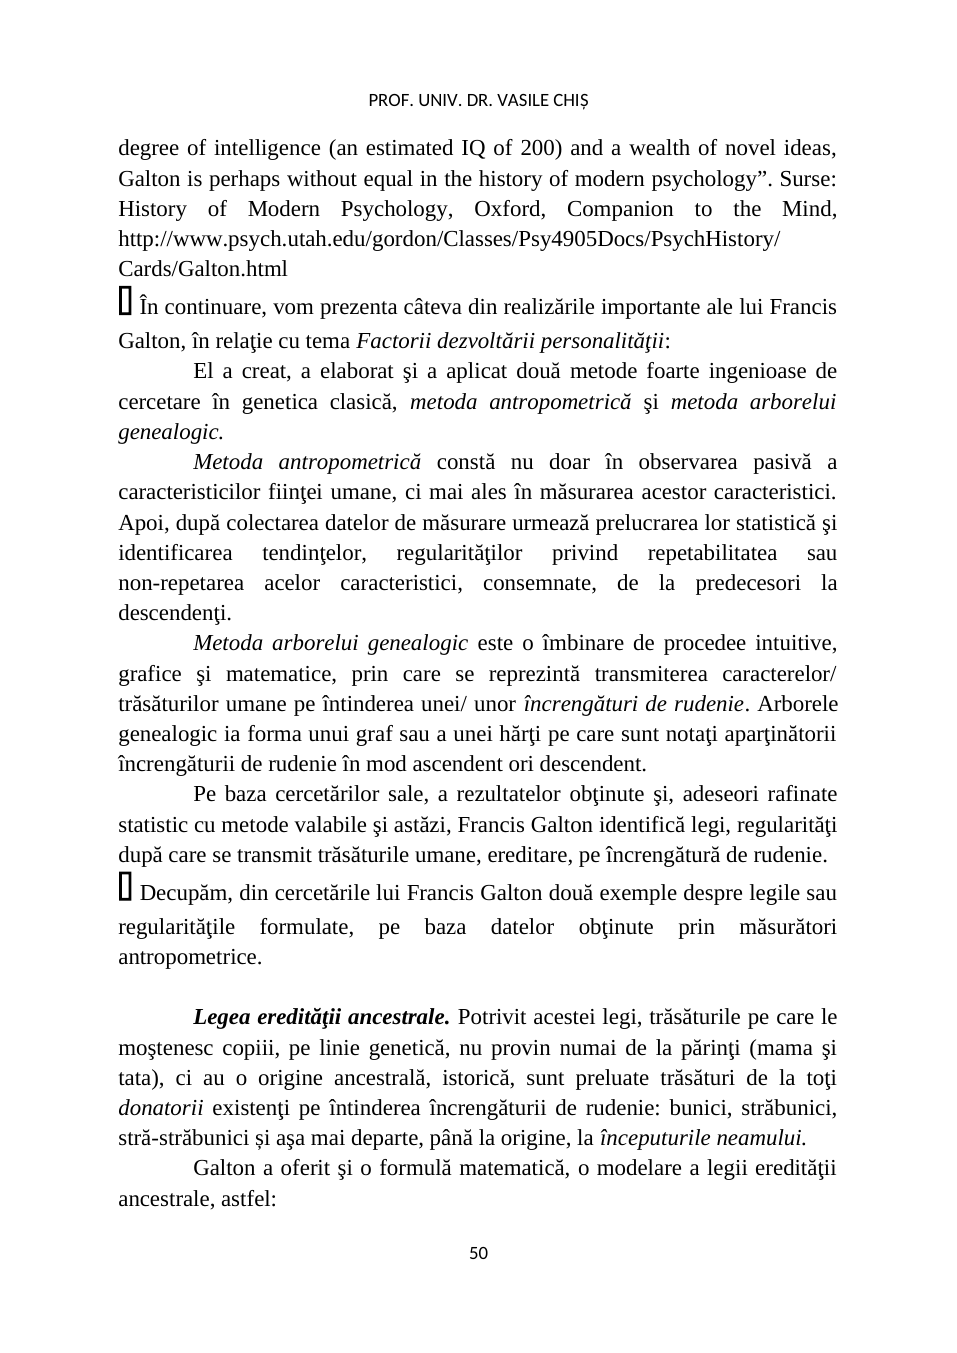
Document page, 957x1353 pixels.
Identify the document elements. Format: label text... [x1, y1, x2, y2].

text În continuare, vom prezenta câteva din realizările importante ale lui Francis Galton, în relaţie cu tema Factorii dezvoltării personalităţii: [118, 286, 838, 354]
text Metoda antropometrică constă nu doar în observarea pasivă a caracteristicilor fiinţei umane, ci mai ales în măsurarea acestor caracteristici. Apoi, după colectarea datelor de măsurare urmează prelucrarea lor statistică şi identificarea tendinţelor, regularităţilor privind repetabilitatea sau non-repetarea acelor caracteristici, consemnate, de la predecesori la descendenţi. [118, 448, 838, 626]
text El a creat, a elaborat şi a aplicat două metode foarte ingenioase de cercetare în genetica clasică, metoda antropometrică şi metoda arborelui genealogic. [118, 357, 838, 444]
text Metoda arborelui genealogic este o îmbinare de procedee intuitive, grafice şi matematice, prin care se reprezintă transmiterea caracterelor/ trăsăturilor umane pe întinderea unei/ unor încrengături de rudenie. Arborele genealogic ia forma unui graf sau a unei hărţi pe care sunt notaţi aparţinătorii încrengăturii de rudenie în mod ascendent ori descendent. [118, 629, 838, 777]
text Galton a oferit şi o formulă matematică, o modelare a legii eredităţii ancestrale, astfel: [118, 1154, 838, 1211]
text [118, 134, 838, 282]
text Legea eredităţii ancestrale. Potrivit acestei legi, trăsăturile pe care le moştenesc copiii, pe linie genetică, nu provin numai de la părinţi (mama şi tata), ci au o origine ancestrală, istorică, sunt preluate trăsături de la toţi donatorii existenţi pe întinderea încrengăturii de rudenie: bunici, străbunici, stră-străbunici și aşa mai departe, până la origine, la începuturile neamului. [118, 1003, 838, 1151]
text Decupăm, din cercetările lui Francis Galton două exemple despre legile sau regularităţile formulate, pe baza datelor obţinute prin măsurători antropometrice. [118, 871, 838, 969]
text Pe baza cercetărilor sale, a rezultatelor obţinute şi, adeseori rafinate statistic cu metode valabile şi astăzi, Francis Galton identifică legi, regularităţi după care se transmit trăsăturile umane, ereditare, pe încrengătură de rudenie. [118, 780, 838, 867]
